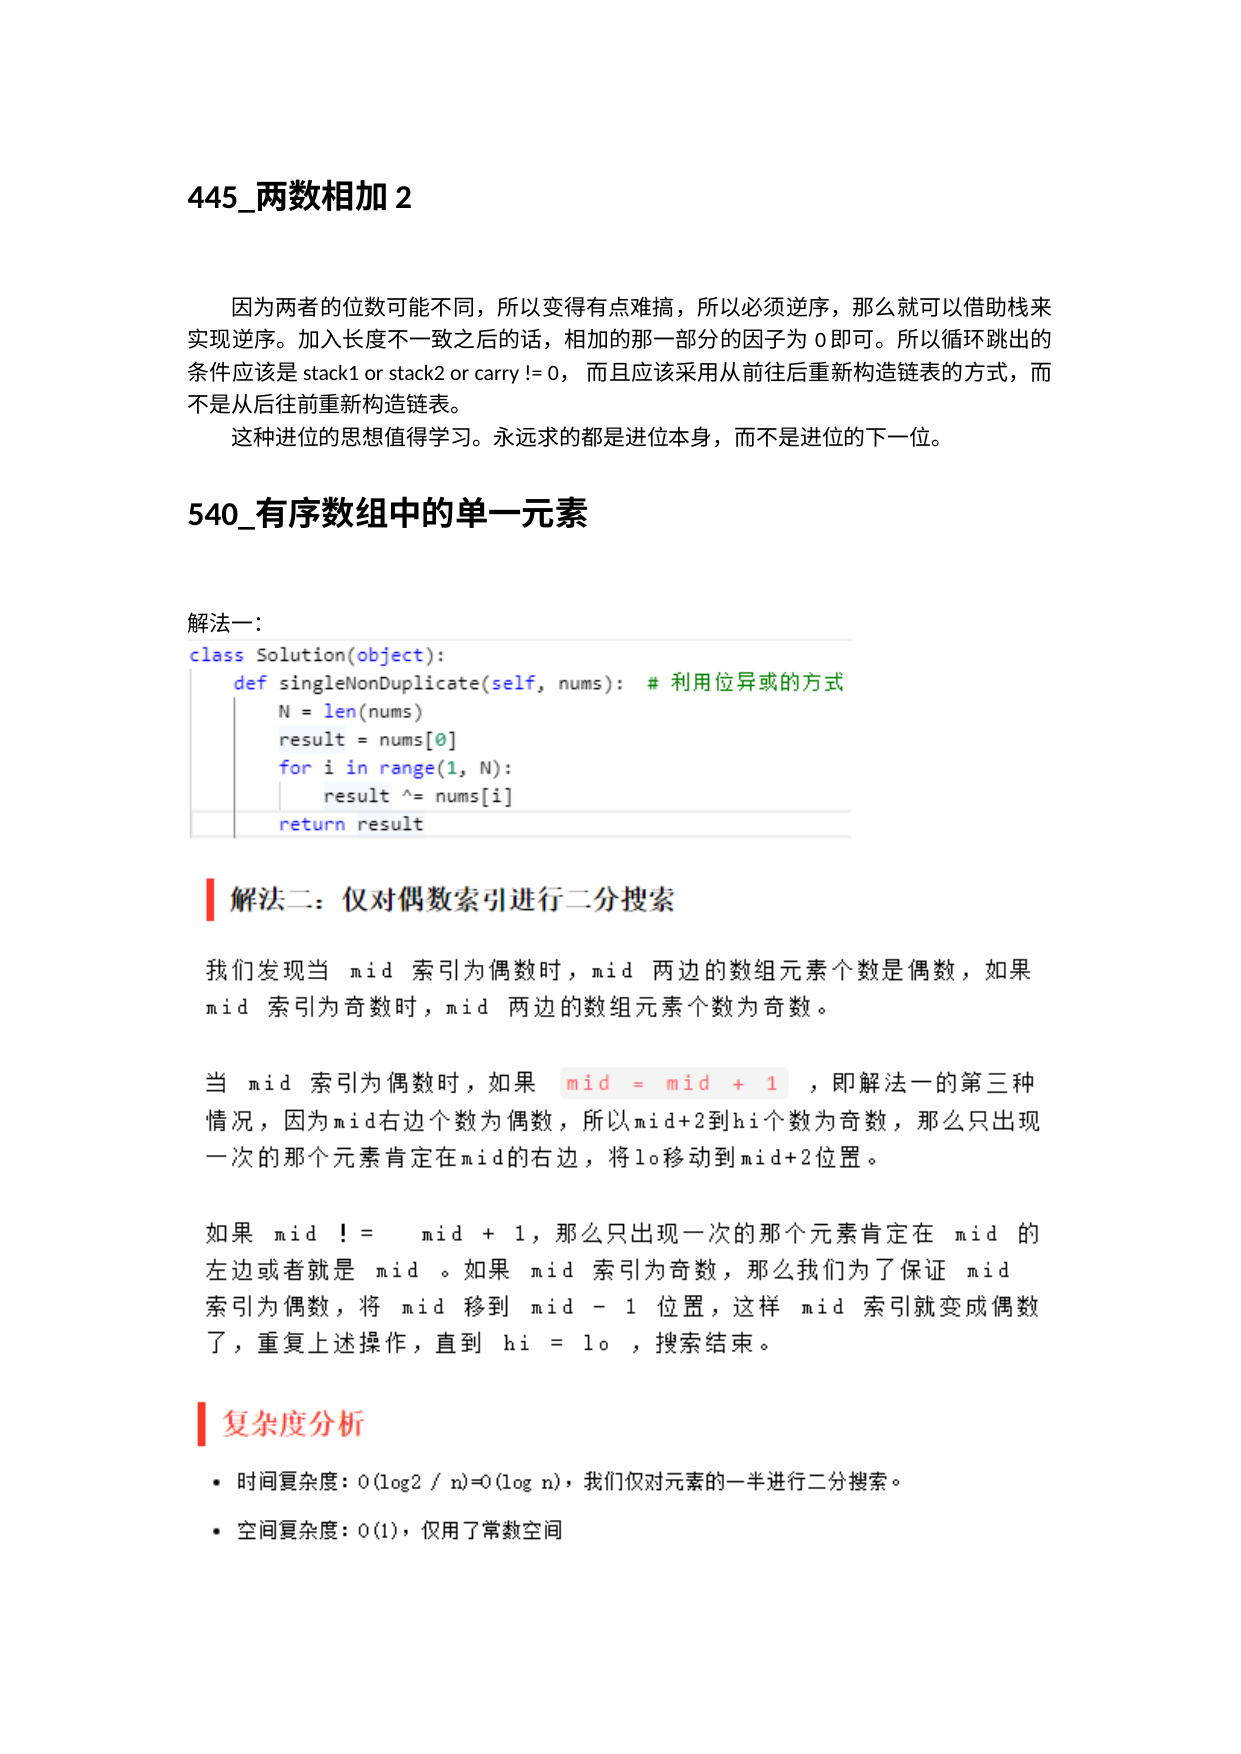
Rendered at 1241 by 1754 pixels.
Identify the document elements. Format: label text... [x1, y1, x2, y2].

picture [187, 638, 852, 840]
picture [187, 866, 1053, 1364]
text 解法一： [187, 606, 1053, 638]
subtitle 540_有序数组中的单一元素 [187, 479, 1053, 544]
subtitle 445_两数相加2 [187, 162, 1053, 227]
picture [187, 1386, 914, 1560]
text 因为两者的位数可能不同，所以变得有点难搞，所以必须逆序，那么就可以借助栈来实现逆序。加入长度不一致之后的话，相加的那一部分的因子为0即可。所以循环跳出的条件应该是stack1 or stack2 or carry != 0， 而且应该采用从前往后重新构造链表的方式，而不是从后往前重新构造链表。 [187, 289, 1053, 419]
text 这种进位的思想值得学习。永远求的都是进位本身，而不是进位的下一位。 [187, 419, 1053, 452]
